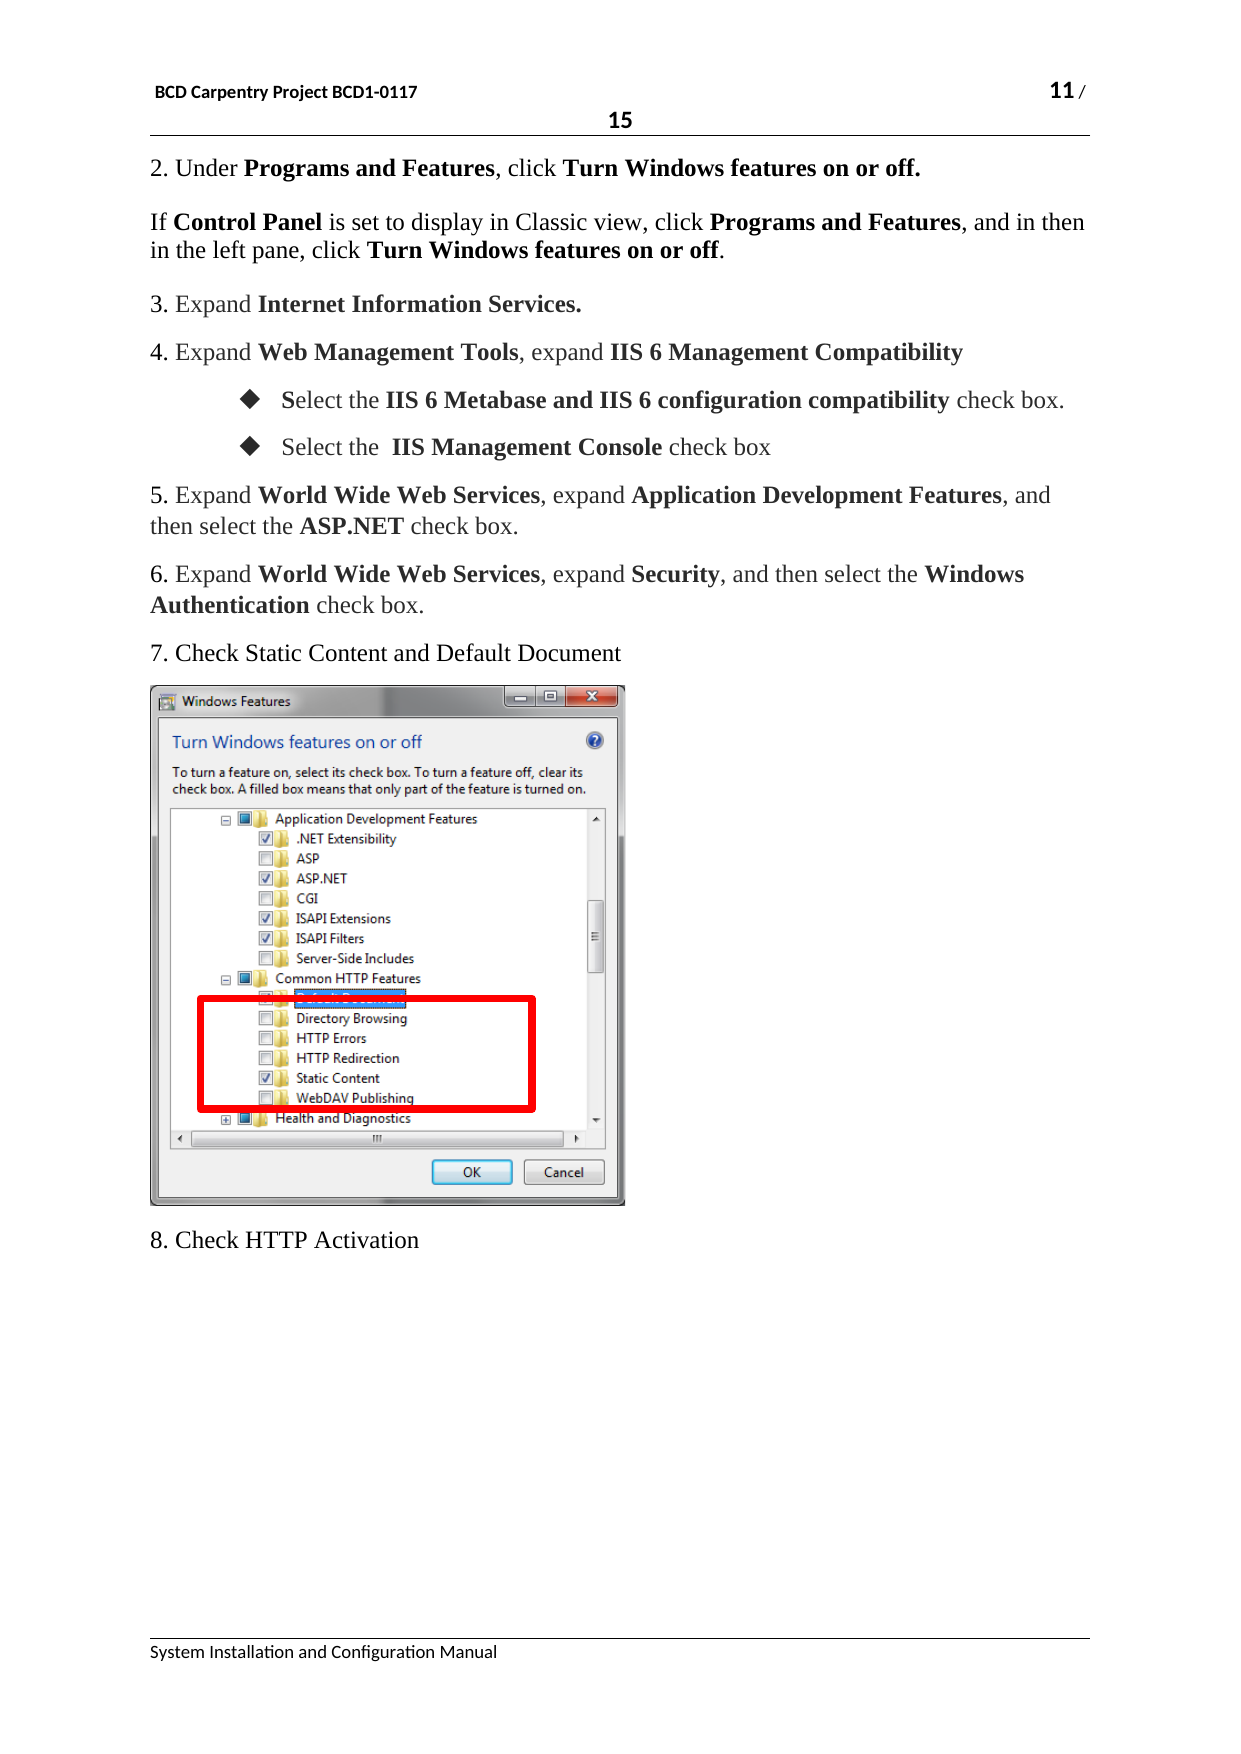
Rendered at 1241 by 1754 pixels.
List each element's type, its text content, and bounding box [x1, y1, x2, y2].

text 2. Under Programs and Features, click Turn Windows features on or off. [150, 153, 1090, 182]
text 8. Check HTTP Activation [150, 1225, 1090, 1254]
text If Control Panel is set to display in Classic view, click Programs and Features, and in then in the left pane, click Turn Windows features on or off. [150, 207, 1090, 264]
text 7. Check Static Content and Default Document [150, 638, 1090, 666]
picture [150, 685, 626, 1206]
list Select the IIS Management Console check box [237, 432, 1090, 461]
text 5. Expand World Wide Web Services, expand Application Development Features, and then select the ASP.NET check box. [150, 480, 1090, 540]
list Select the IIS 6 Metabase and IIS 6 configuration compatibility check box. [237, 385, 1090, 413]
text 3. Expand Internet Information Services. [150, 289, 1090, 318]
text 6. Expand World Wide Web Services, expand Security, and then select the Windows Authentication check box. [150, 559, 1090, 619]
text 4. Expand Web Management Tools, expand IIS 6 Management Compatibility [150, 337, 1090, 366]
